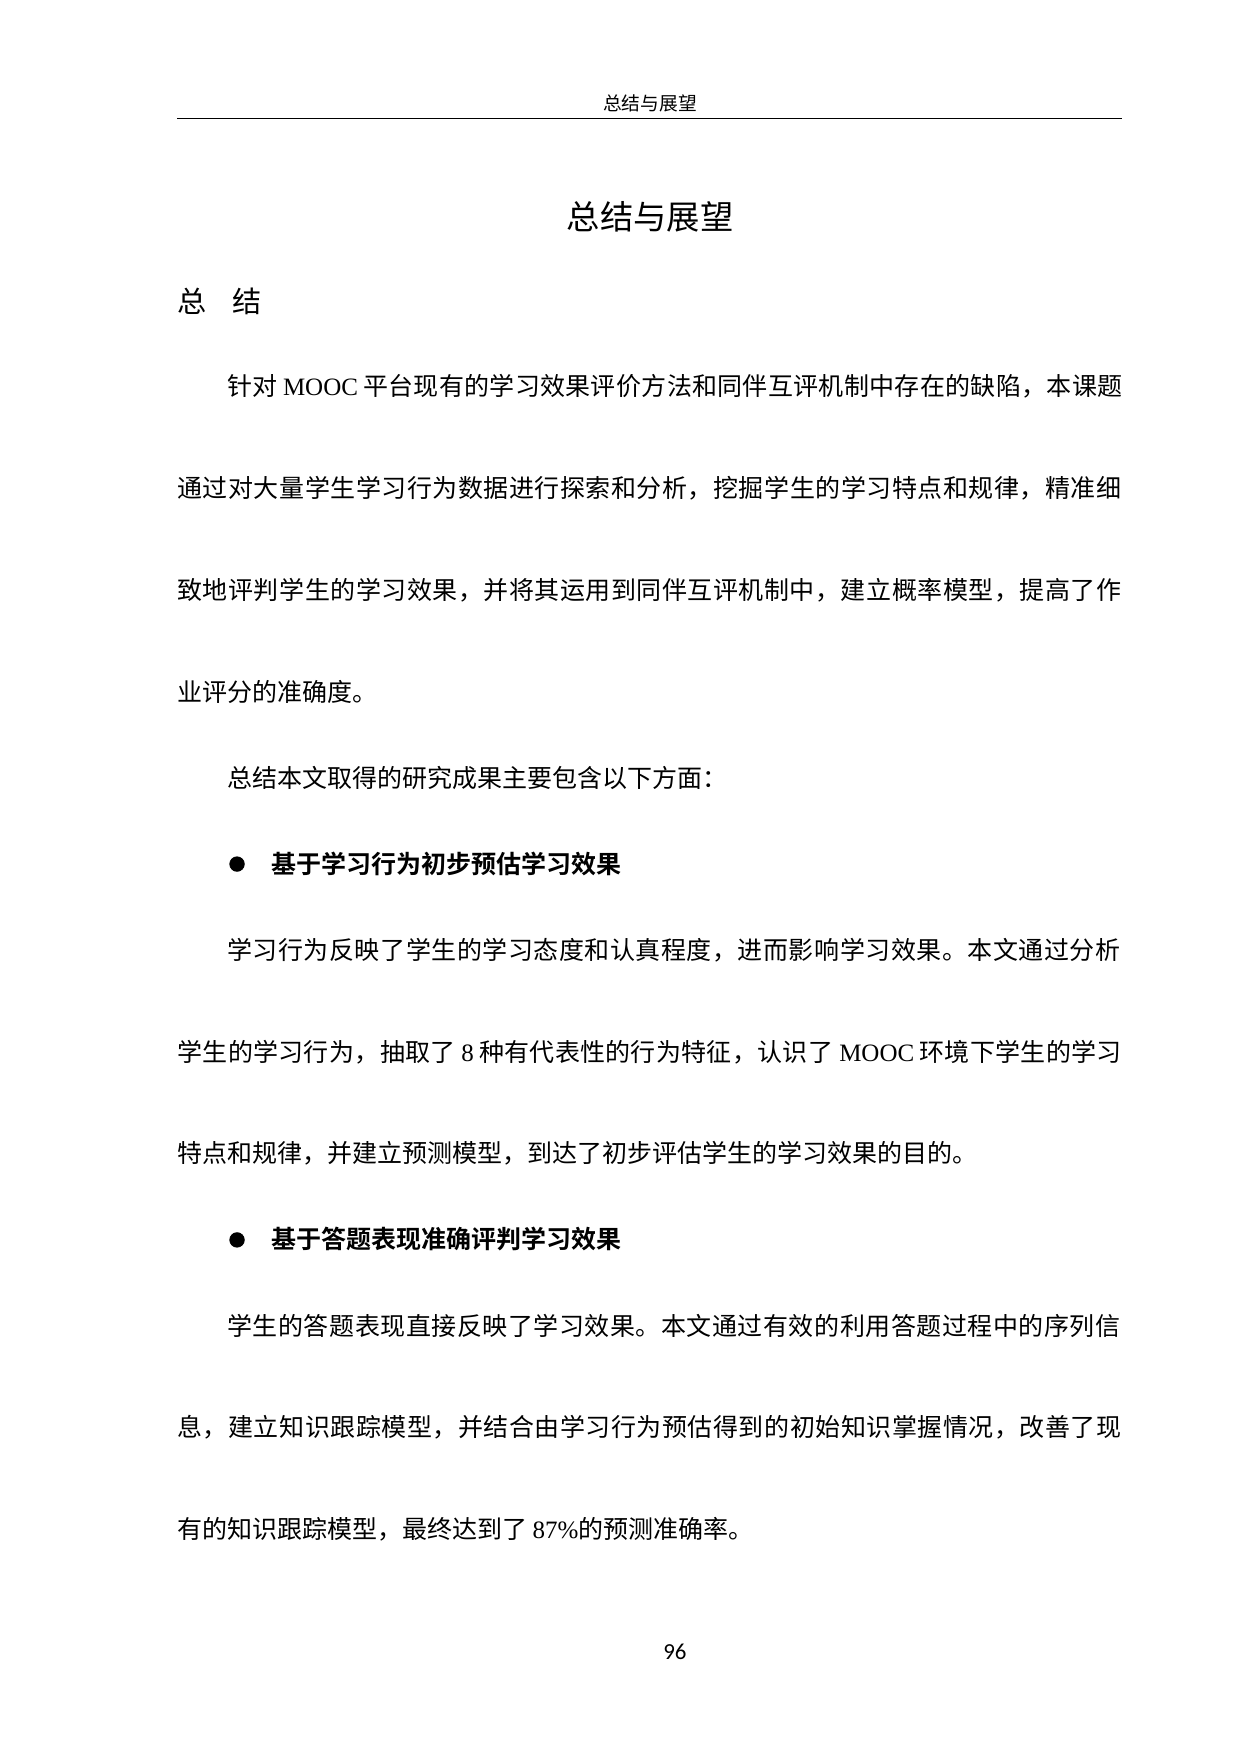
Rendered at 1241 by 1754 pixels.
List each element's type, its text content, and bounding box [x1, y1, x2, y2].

list 基于学习行为初步预估学习效果 [227, 828, 1122, 896]
text 学生的答题表现直接反映了学习效果。本文通过有效的利用答题过程中的序列信息，建立知识跟踪模型，并结合由学习行为预估得到的初始知识掌握情况，改善了现有的知识跟踪模型，最终达到了87%的预测准确率。 [177, 1290, 1122, 1562]
subtitle 总结与展望 [177, 181, 1122, 249]
text 总结本文取得的研究成果主要包含以下方面： [177, 742, 1122, 810]
subtitle 总 结 [177, 266, 1122, 334]
list 基于答题表现准确评判学习效果 [227, 1204, 1122, 1272]
text 针对MOOC平台现有的学习效果评价方法和同伴互评机制中存在的缺陷，本课题通过对大量学生学习行为数据进行探索和分析，挖掘学生的学习特点和规律，精准细致地评判学生的学习效果，并将其运用到同伴互评机制中，建立概率模型，提高了作业评分的准确度。 [177, 351, 1122, 724]
text 学习行为反映了学生的学习态度和认真程度，进而影响学习效果。本文通过分析学生的学习行为，抽取了8种有代表性的行为特征，认识了MOOC环境下学生的学习特点和规律，并建立预测模型，到达了初步评估学生的学习效果的目的。 [177, 914, 1122, 1186]
